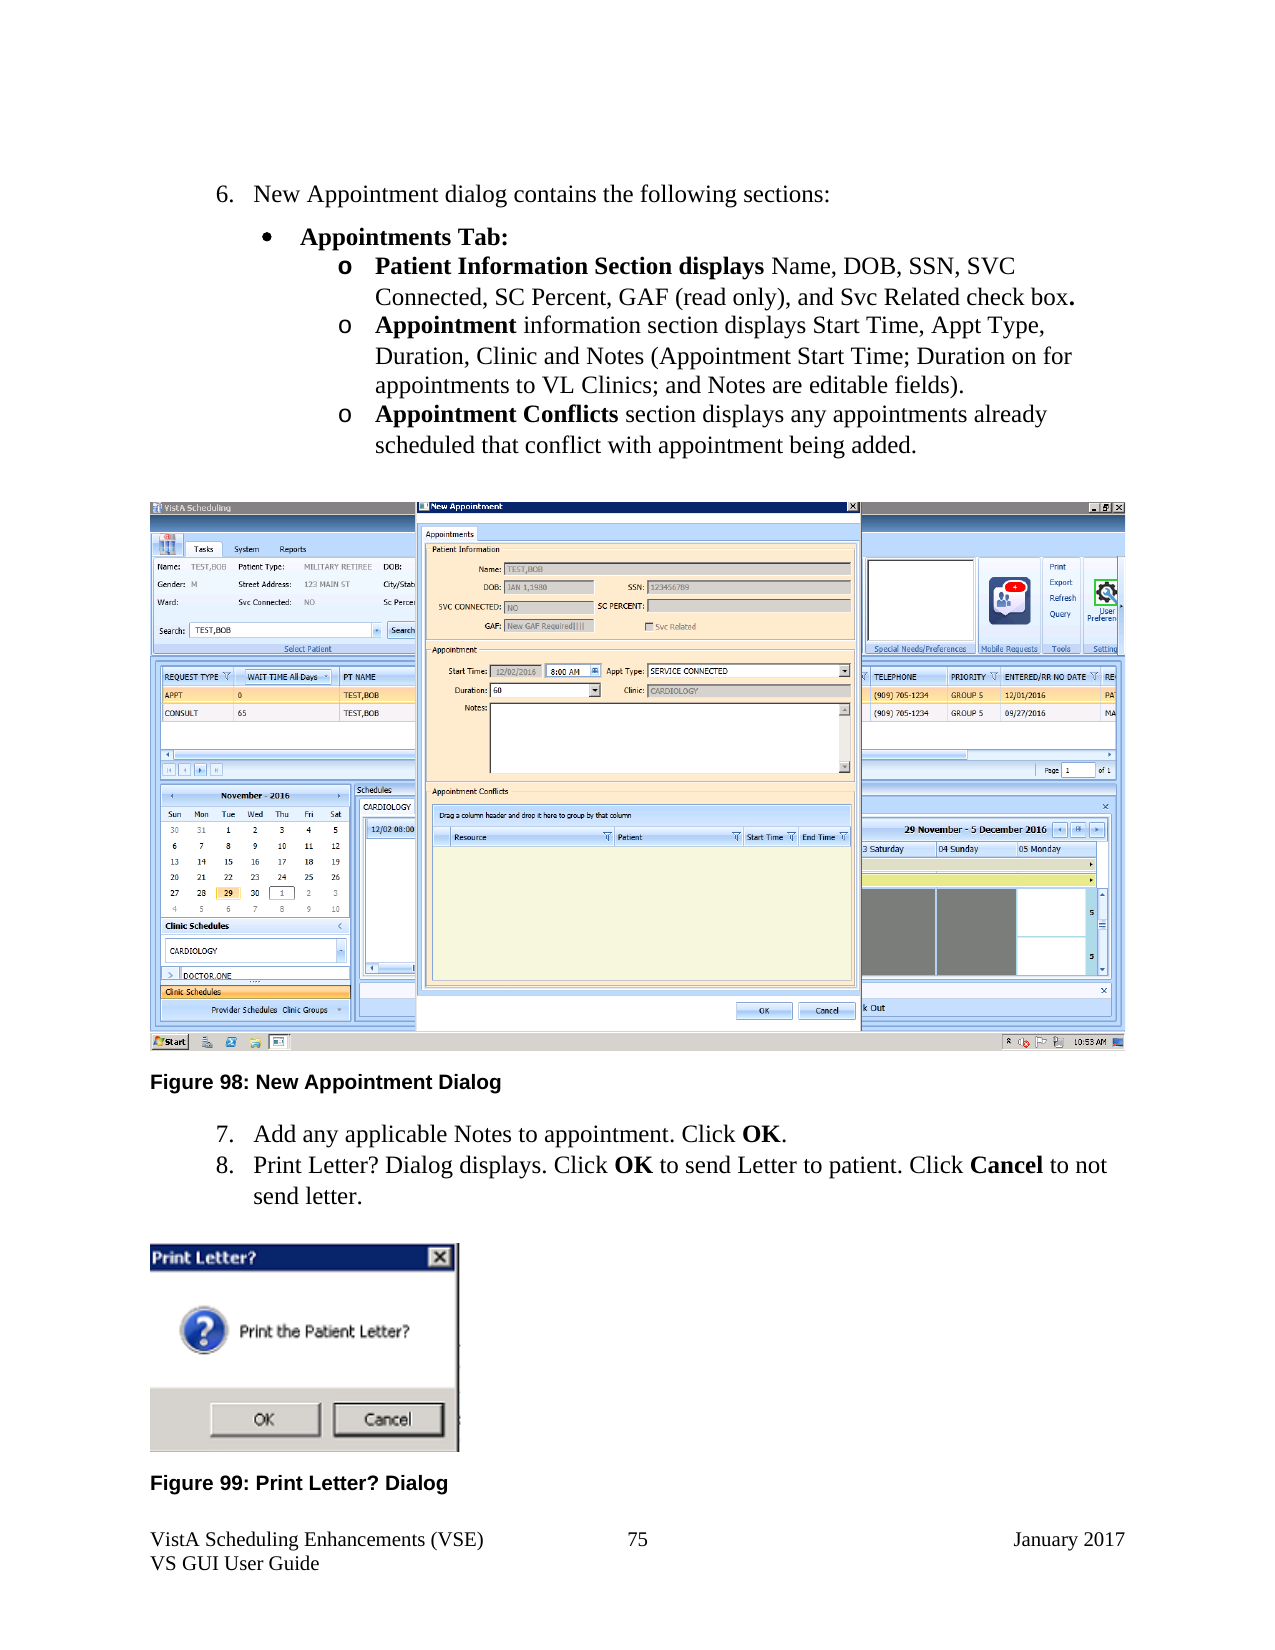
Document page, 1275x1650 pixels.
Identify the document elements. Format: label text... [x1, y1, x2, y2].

list Appointments Tab: [262, 222, 1125, 251]
picture [150, 1243, 461, 1452]
list Appointment information section displays Start Time, Appt Type, Duration, Clinic and Notes (Appointment Start Time; Duration on for appointments to VL Clinics; and Notes are editable fields). [337, 311, 1125, 399]
list Print Letter? Dialog displays. Click OK to send Letter to patient. Click Cancel to not send letter. [216, 1150, 1125, 1210]
list Patient Information Section displays Name, DOB, SSN, SVC Connected, SC Percent, GAF (read only), and Svc Related check box. [337, 251, 1125, 311]
list New Appointment dialog contains the following sections: [216, 179, 1125, 207]
text Figure 99: Print Letter? Dialog [150, 1471, 1125, 1495]
list Add any applicable Notes to appointment. Click OK. [216, 1119, 1125, 1148]
picture [150, 502, 1125, 1051]
list Appointment Conflicts section displays any appointments already scheduled that conflict with appointment being added. [337, 399, 1125, 458]
text Figure 98: New Appointment Dialog [150, 1070, 1125, 1094]
